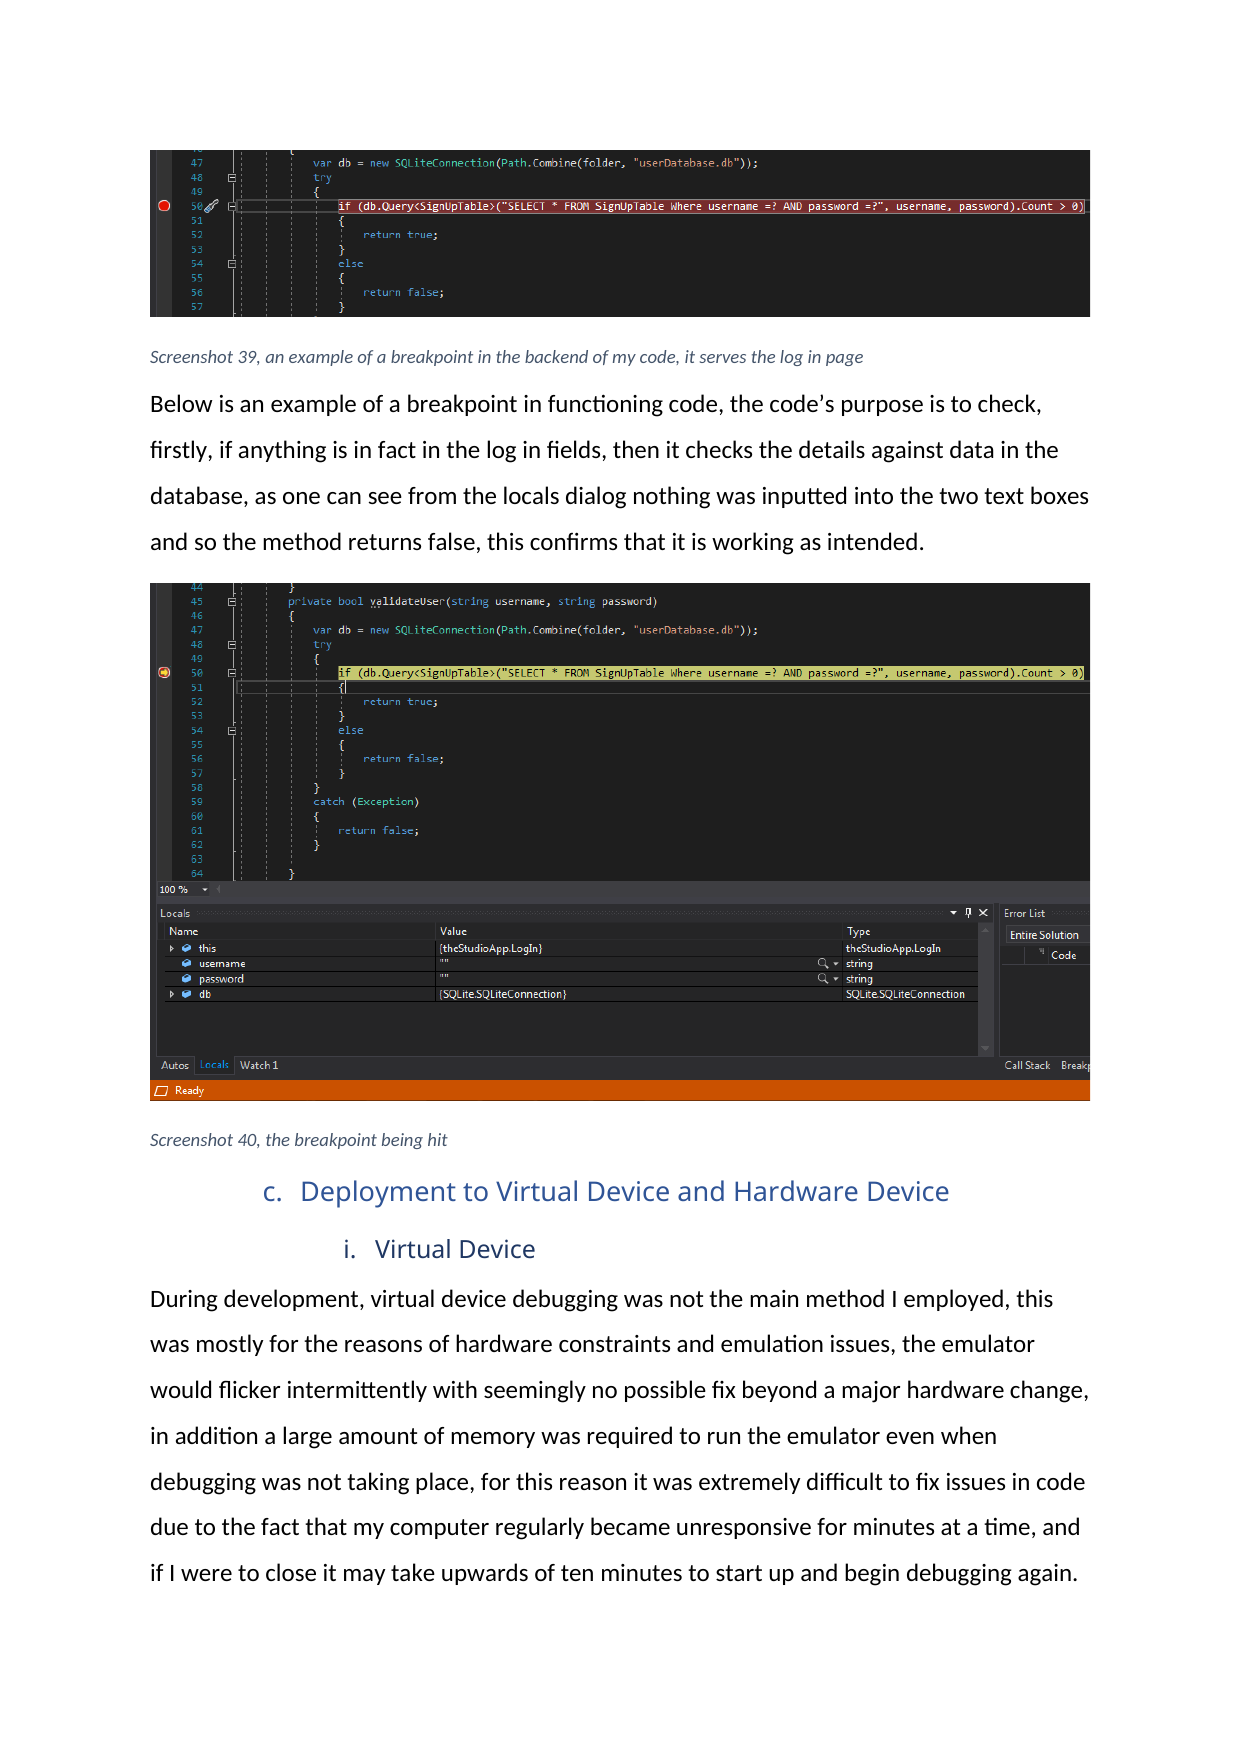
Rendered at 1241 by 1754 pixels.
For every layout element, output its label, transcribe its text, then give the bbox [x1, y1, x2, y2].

text Screenshot 40, the breakpoint being hit [150, 1129, 1090, 1152]
text Screenshot 39, an example of a breakpoint in the backend of my code, it serves the log in page [150, 345, 1090, 368]
picture [150, 150, 1091, 317]
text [150, 1283, 1090, 1588]
picture [150, 583, 1091, 1101]
subtitle Virtual Device [356, 1232, 1090, 1266]
subtitle Deployment to Virtual Device and Hardware Device [262, 1172, 1090, 1209]
text Below is an example of a breakpoint in functioning code, the code’s purpose is to check, firstly, if anything is in fact in the log in fields, then it checks the details against data in the database, as one can see from the locals dialog nothing was inputted into the two text boxes and so the method returns false, this confirms that it is working as intended. [150, 388, 1090, 556]
